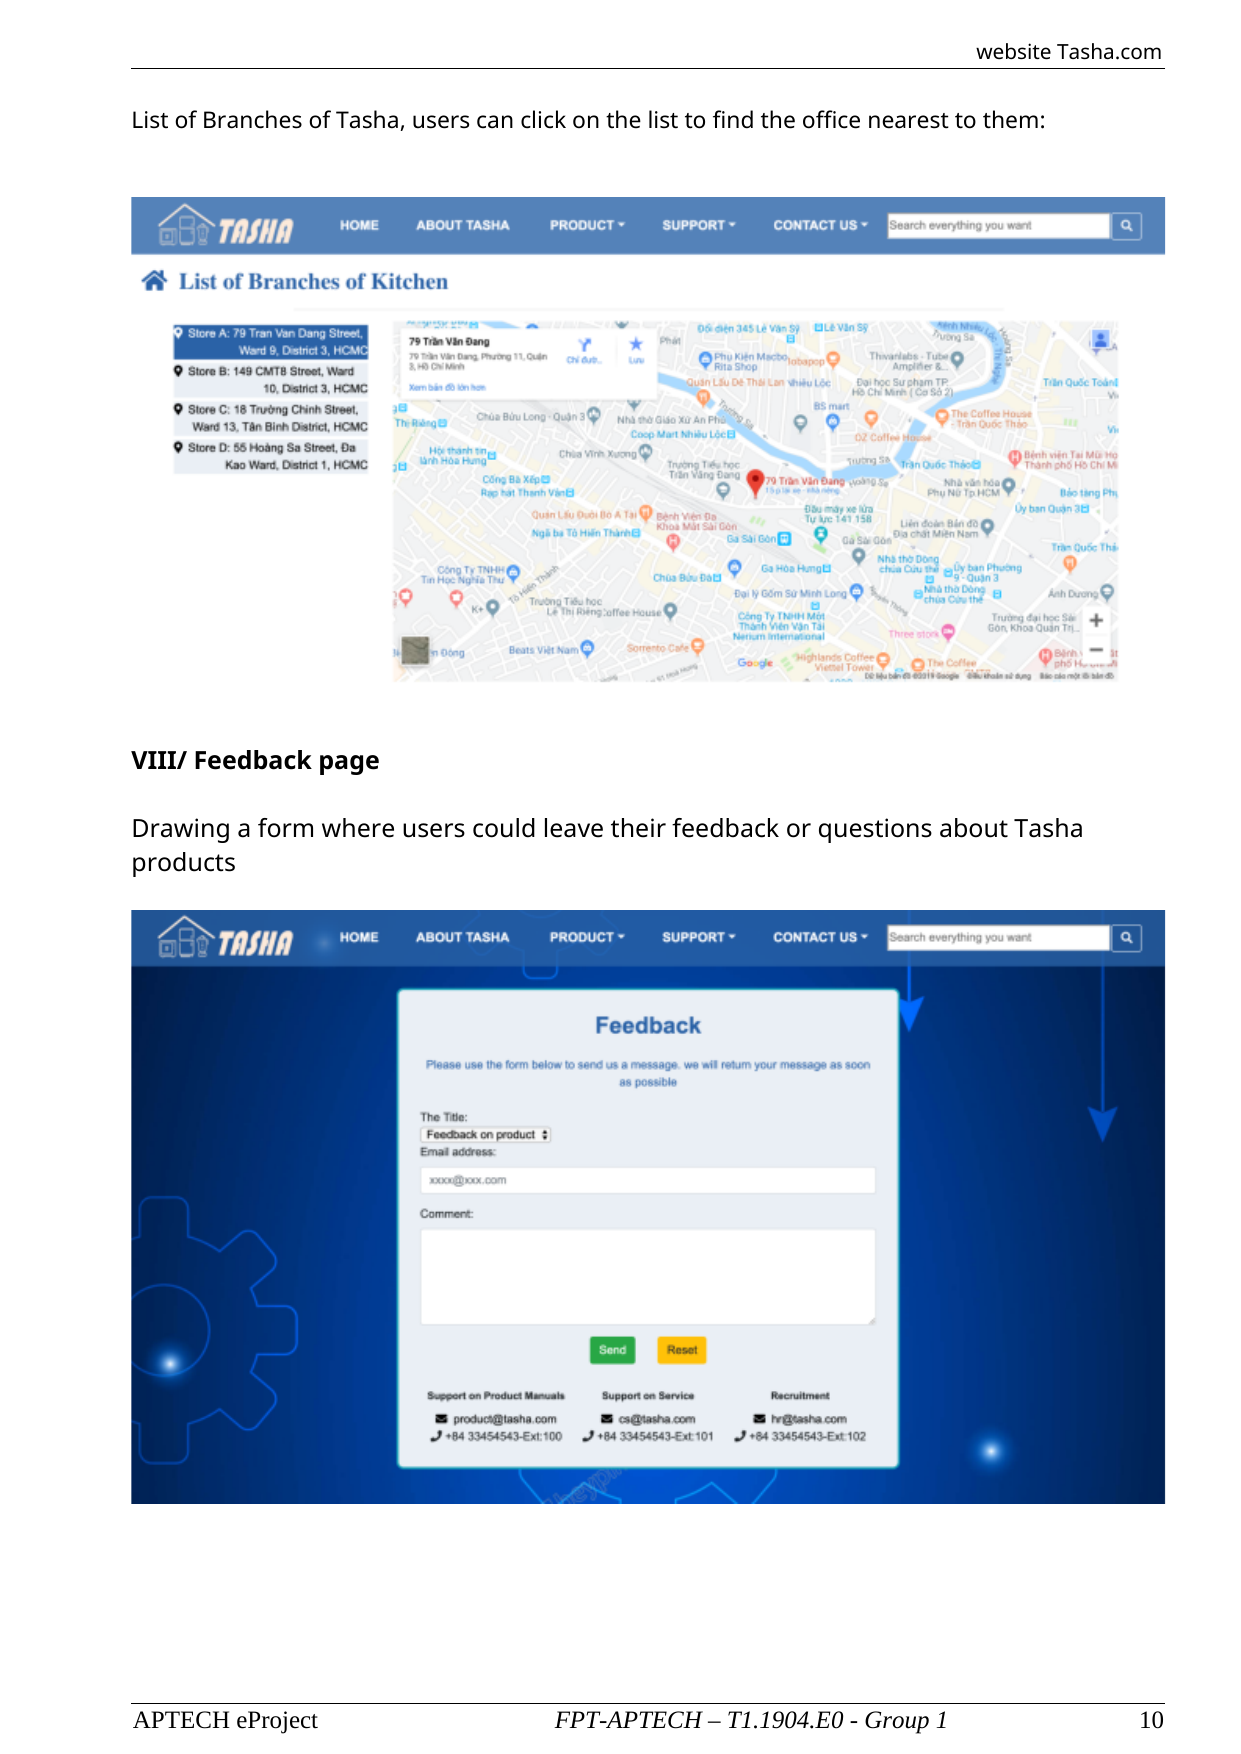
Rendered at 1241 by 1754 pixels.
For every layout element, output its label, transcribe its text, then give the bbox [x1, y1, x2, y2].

text Drawing a form where users could leave their feedback or questions about Tasha products [131, 811, 1165, 879]
picture [131, 197, 1166, 712]
picture [131, 910, 1166, 1504]
text List of Branches of Tasha, users can click on the list to find the office nearest to them: [131, 103, 1165, 135]
text VIII/ Feedback page [131, 742, 1165, 776]
